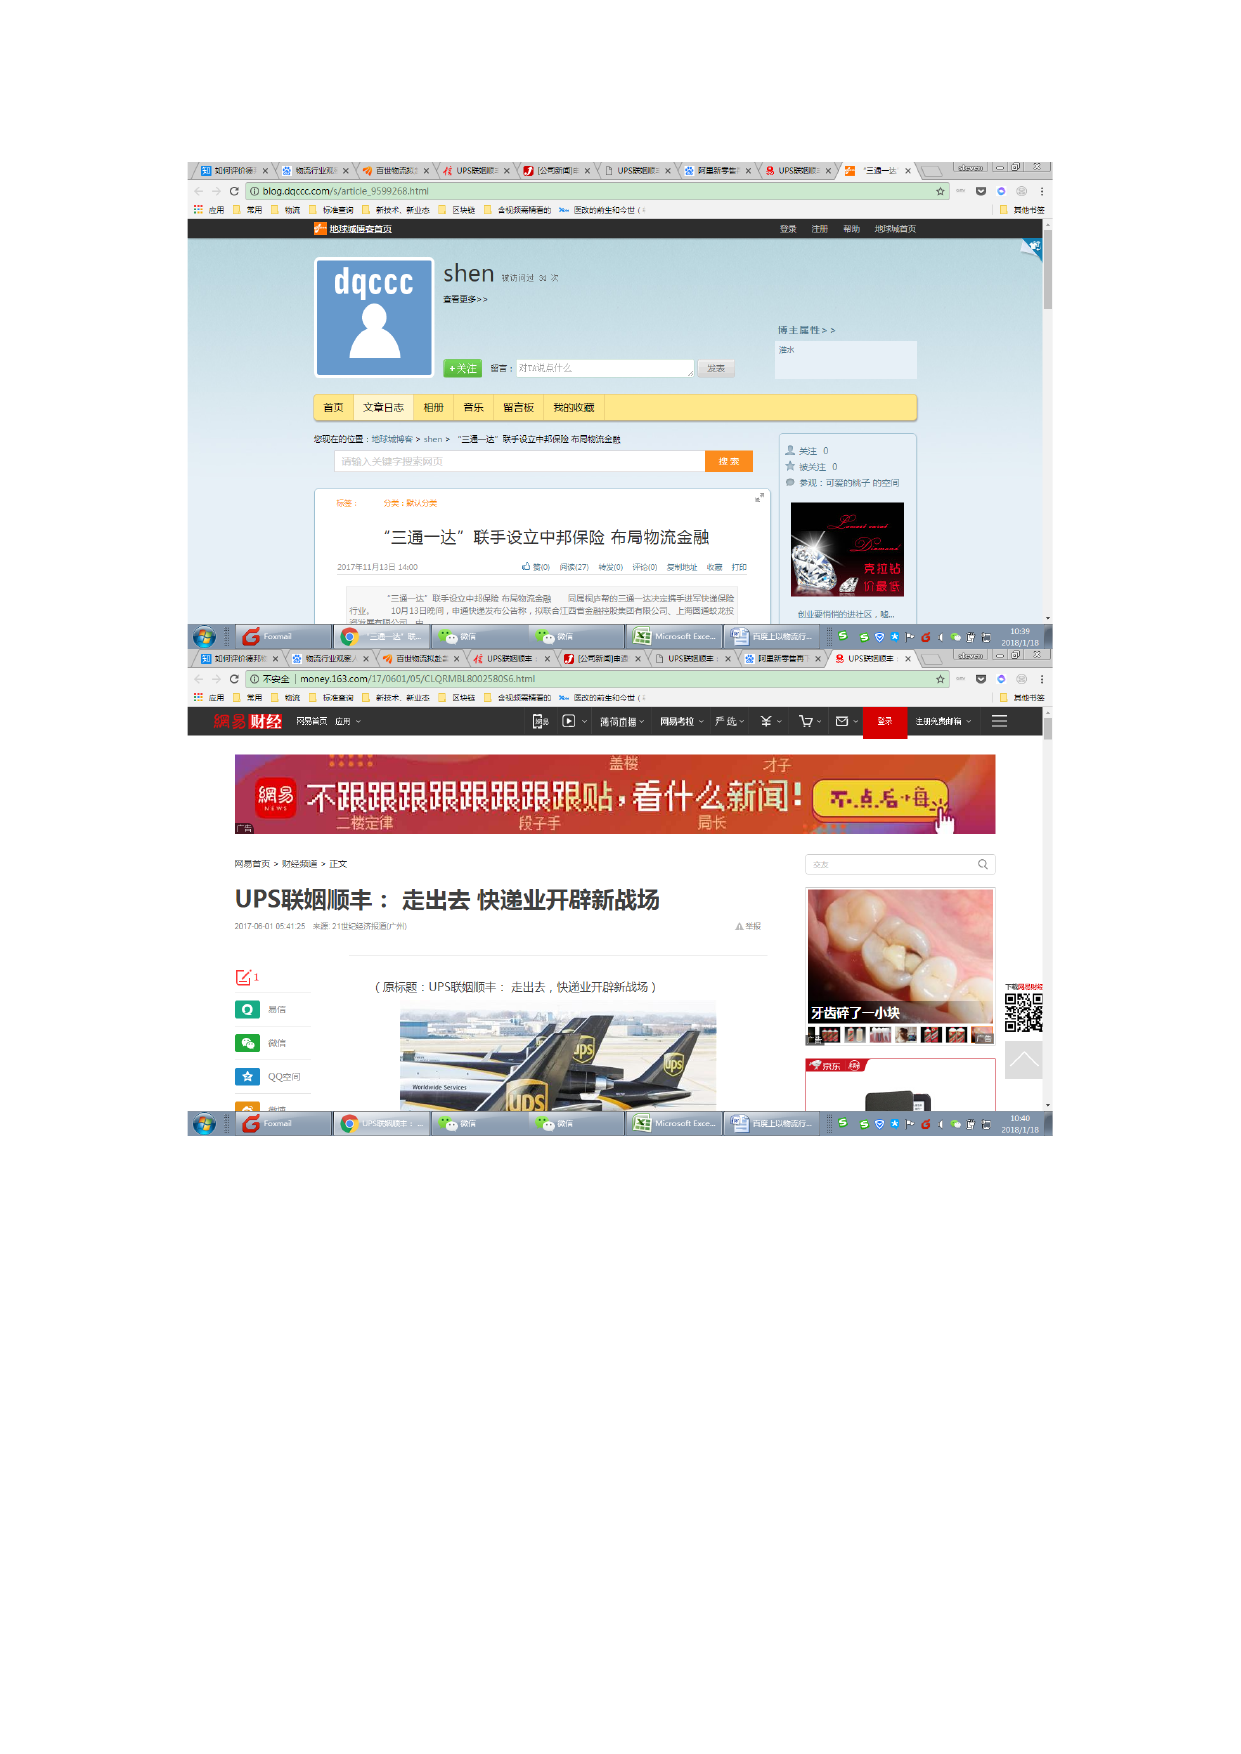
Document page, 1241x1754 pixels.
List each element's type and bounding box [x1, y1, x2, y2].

picture [187, 162, 1053, 1136]
